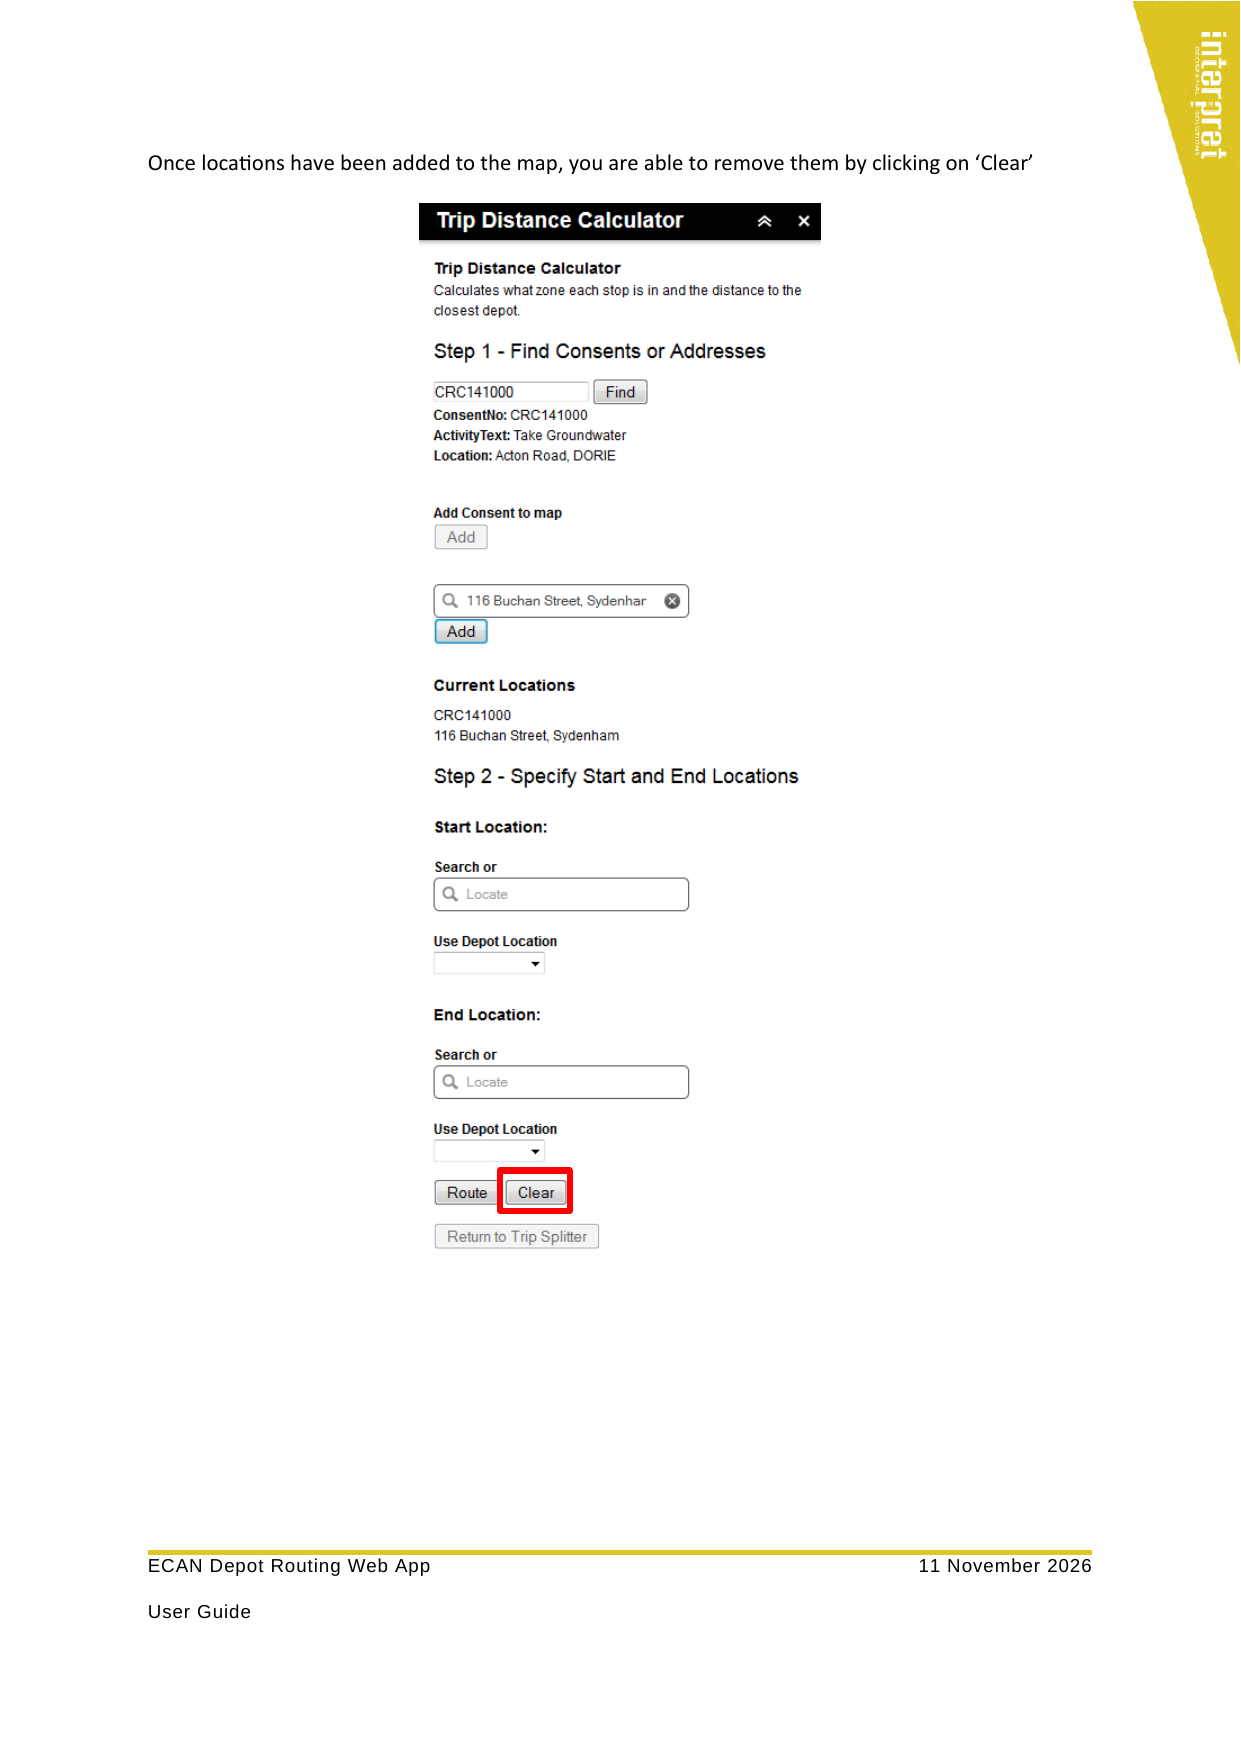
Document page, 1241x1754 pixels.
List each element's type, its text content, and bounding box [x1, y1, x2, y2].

picture [1130, 1, 1240, 378]
text Once locations have been added to the map, you are able to remove them by clicking on ‘Clear’ [148, 148, 1092, 176]
